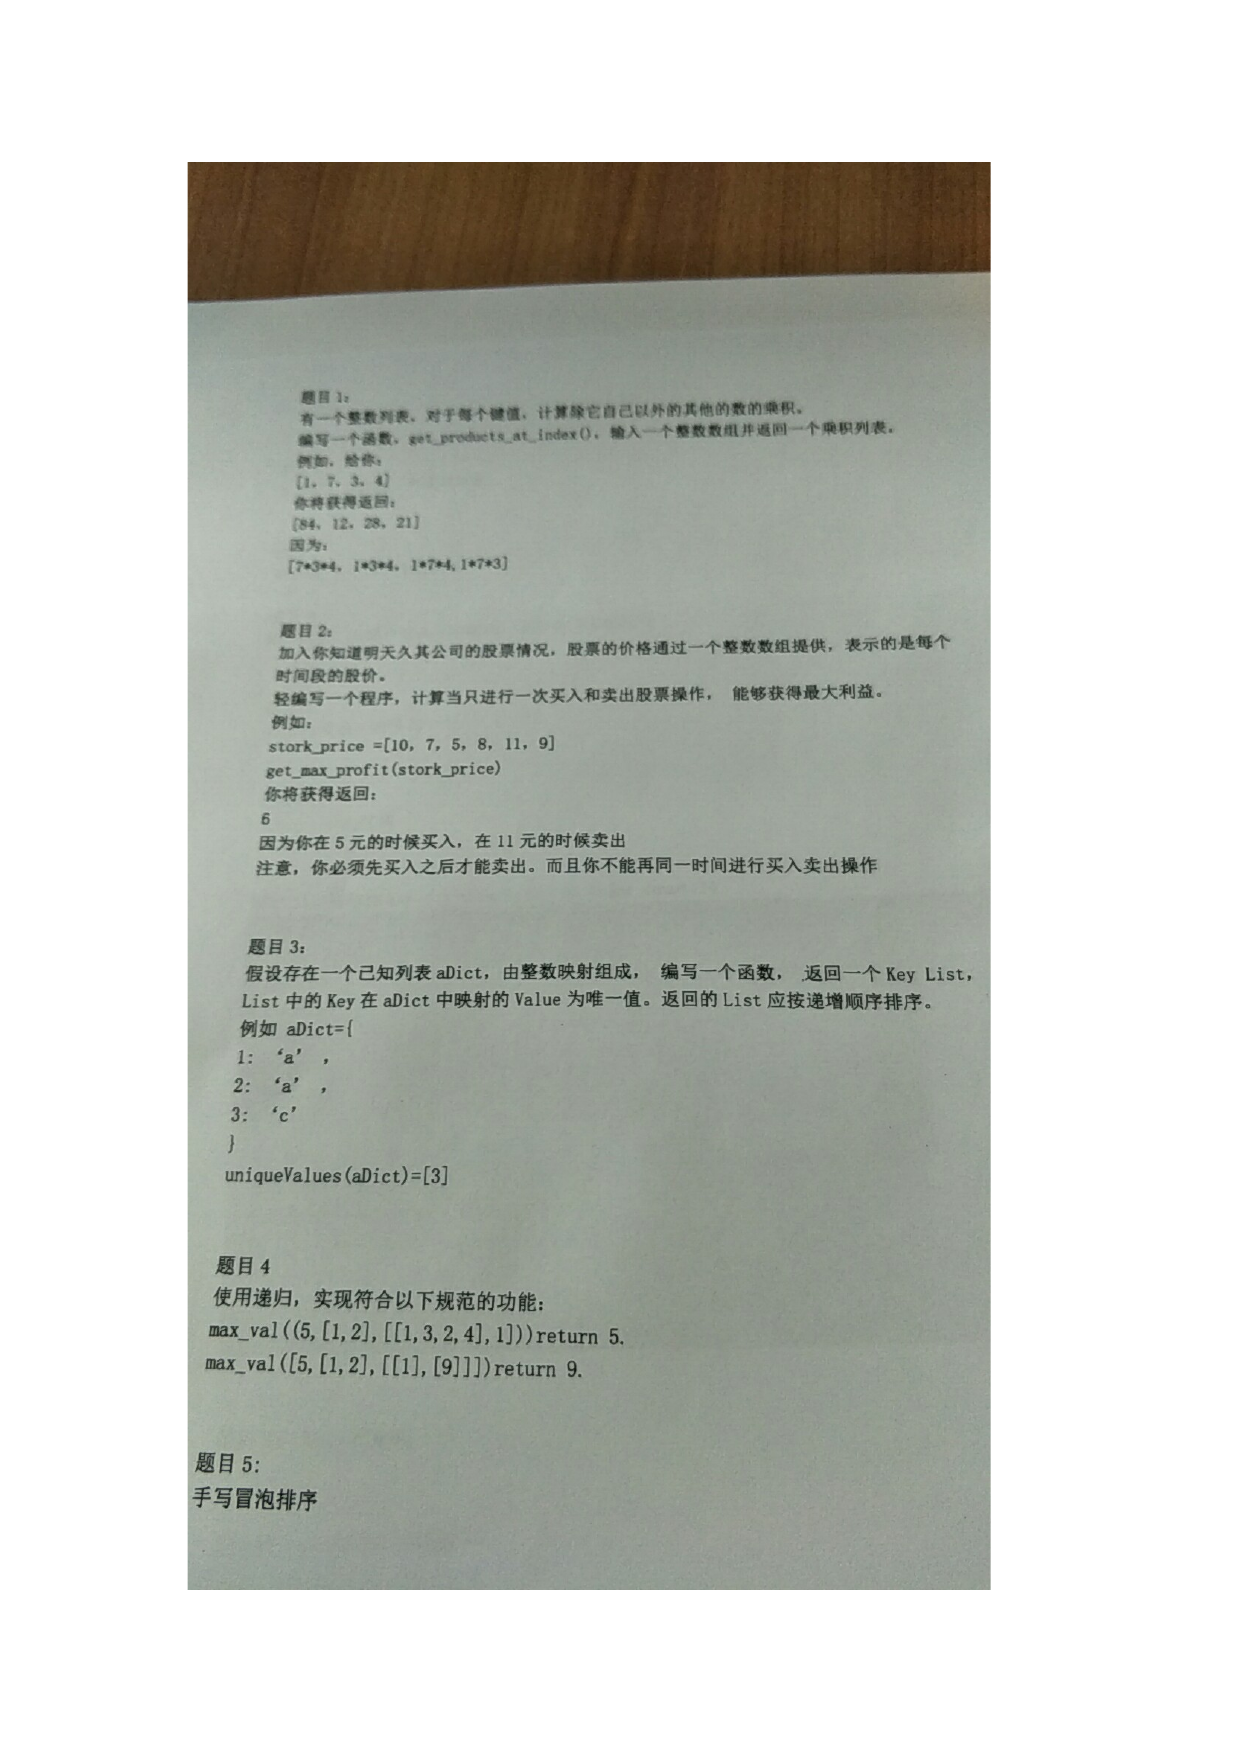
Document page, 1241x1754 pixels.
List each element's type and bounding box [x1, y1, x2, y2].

picture [187, 162, 991, 1590]
